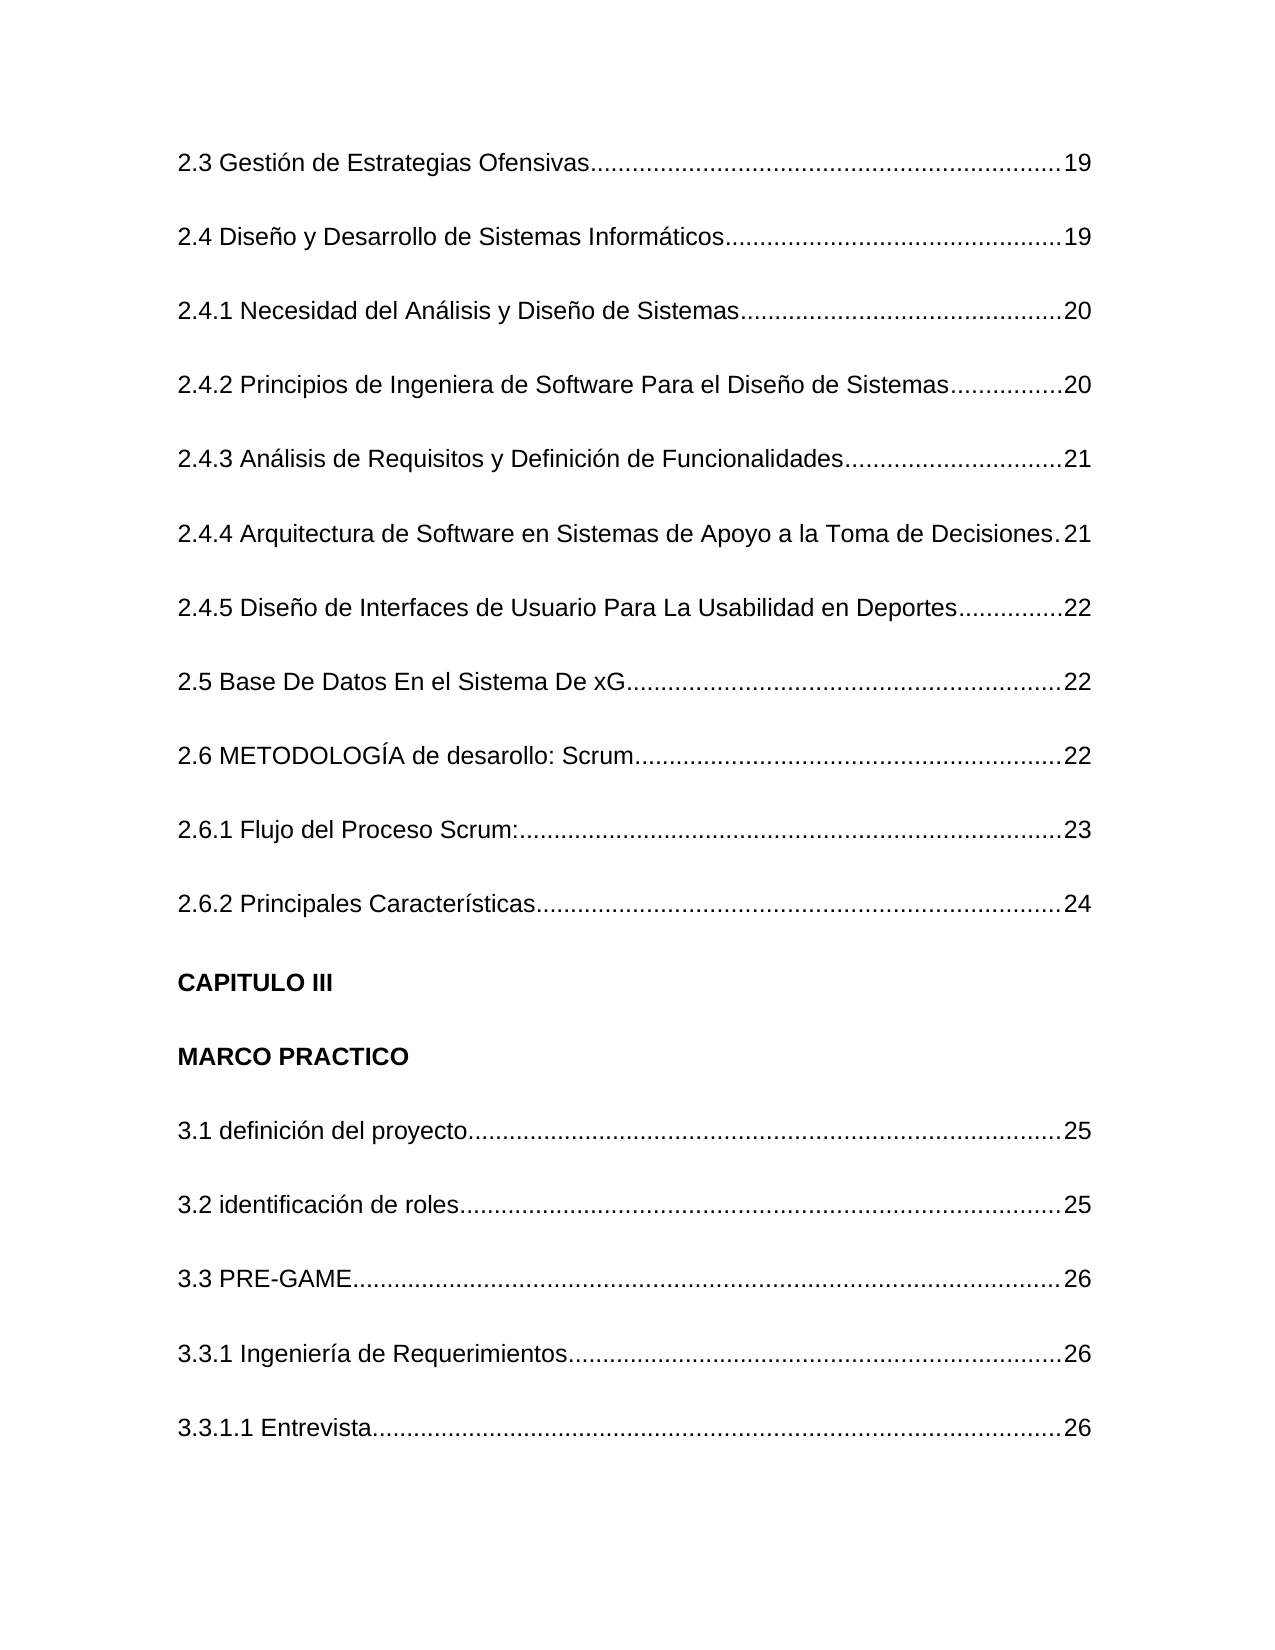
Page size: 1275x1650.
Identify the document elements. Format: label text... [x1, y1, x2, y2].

text 2.4.5 Diseño de Interfaces de Usuario Para La Usabilidad en Deportes 22 [177, 593, 1127, 621]
text 3.3 PRE-GAME 26 [177, 1264, 1127, 1293]
text 2.6 METODOLOGÍA de desarollo: Scrum 22 [177, 741, 1127, 770]
text MARCO PRACTICO [177, 1042, 1127, 1071]
text 2.4.2 Principios de Ingeniera de Software Para el Diseño de Sistemas 20 [177, 370, 1127, 399]
text 3.3.1 Ingeniería de Requerimientos 26 [177, 1338, 1127, 1367]
text 3.2 identificación de roles 25 [177, 1190, 1127, 1219]
text 2.4.4 Arquitectura de Software en Sistemas de Apoyo a la Toma de Decisiones 21 [177, 518, 1127, 547]
text 3.1 definición del proyecto 25 [177, 1116, 1127, 1145]
text 2.3 Gestión de Estrategias Ofensivas 19 [177, 148, 1127, 176]
text 2.6.1 Flujo del Proceso Scrum: 23 [177, 815, 1127, 844]
text 2.4 Diseño y Desarrollo de Sistemas Informáticos 19 [177, 222, 1127, 251]
text 2.5 Base De Datos En el Sistema De xG 22 [177, 667, 1127, 696]
text 2.4.1 Necesidad del Análisis y Diseño de Sistemas 20 [177, 296, 1127, 325]
text 2.4.3 Análisis de Requisitos y Definición de Funcionalidades 21 [177, 444, 1127, 473]
text 3.3.1.1 Entrevista 26 [177, 1413, 1127, 1441]
text CAPITULO III [177, 968, 1127, 996]
text 2.6.2 Principales Características 24 [177, 889, 1127, 918]
